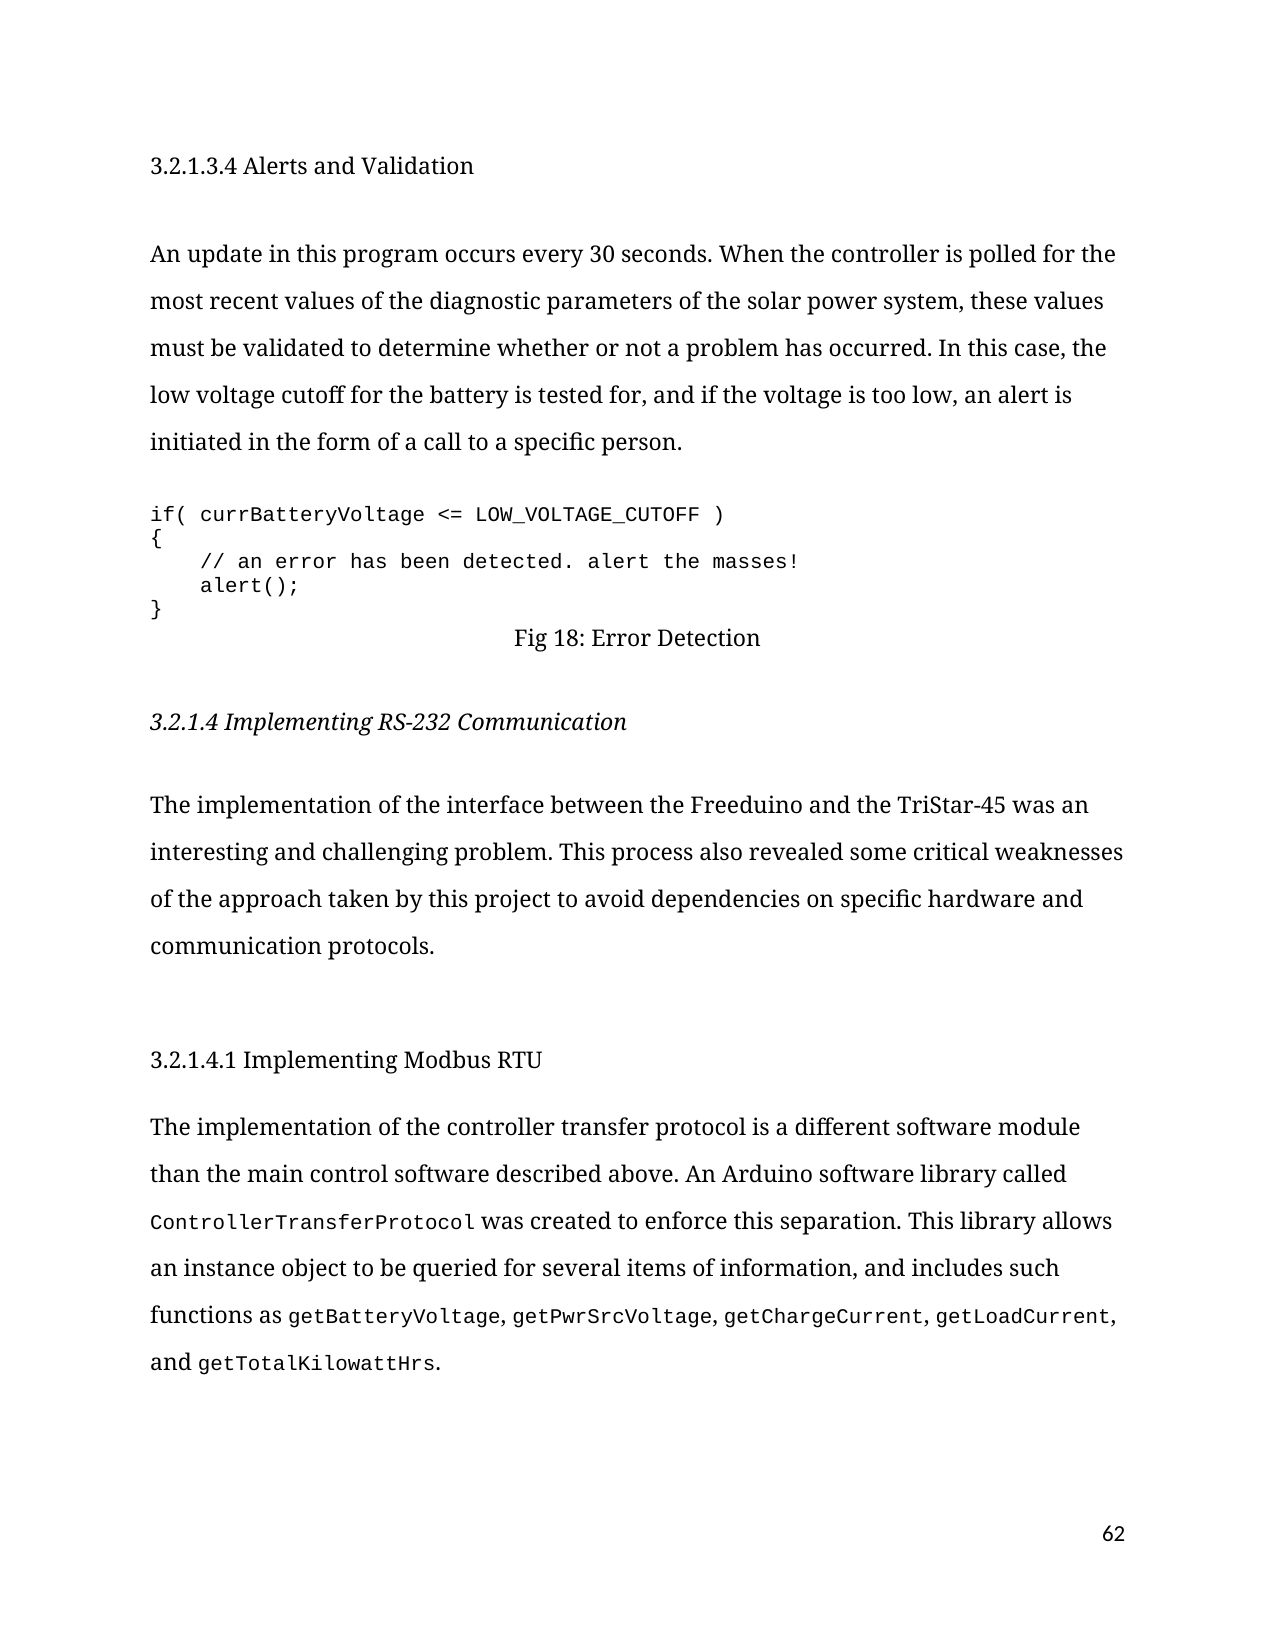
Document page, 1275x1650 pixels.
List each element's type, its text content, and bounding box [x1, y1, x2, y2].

text 3.2.1.3.4 Alerts and Validation [150, 150, 1125, 181]
text if( currBatteryVoltage <= LOW_VOLTAGE_CUTOFF ) { // an error has been detected. alert the masses! alert(); } [150, 504, 1125, 622]
subtitle 3.2.1.4 Implementing RS-232 Communication [150, 706, 1125, 737]
text The implementation of the controller transfer protocol is a different software module than the main control software described above. An Arduino software library called ControllerTransferProtocol was created to enforce this separation. This library allows an instance object to be queried for several items of information, and includes such functions as getBatteryVoltage, getPwrSrcVoltage, getChargeCurrent, getLoadCurrent, and getTotalKilowattHrs. [150, 1111, 1125, 1377]
text Fig 18: Error Detection [150, 622, 1125, 653]
subtitle 3.2.1.4.1 Implementing Modbus RTU [150, 1044, 1125, 1075]
text An update in this program occurs every 30 seconds. When the controller is polled for the most recent values of the diagnostic parameters of the solar power system, these values must be validated to determine whether or not a problem has occurred. In this case, the low voltage cutoff for the battery is tested for, and if the voltage is too low, an alert is initiated in the form of a call to a specific person. [150, 238, 1125, 457]
text The implementation of the interface between the Freeduino and the TriStar-45 was an interesting and challenging problem. This process also revealed some critical weaknesses of the approach taken by this project to avoid dependencies on specific hardware and communication protocols. [150, 789, 1125, 961]
